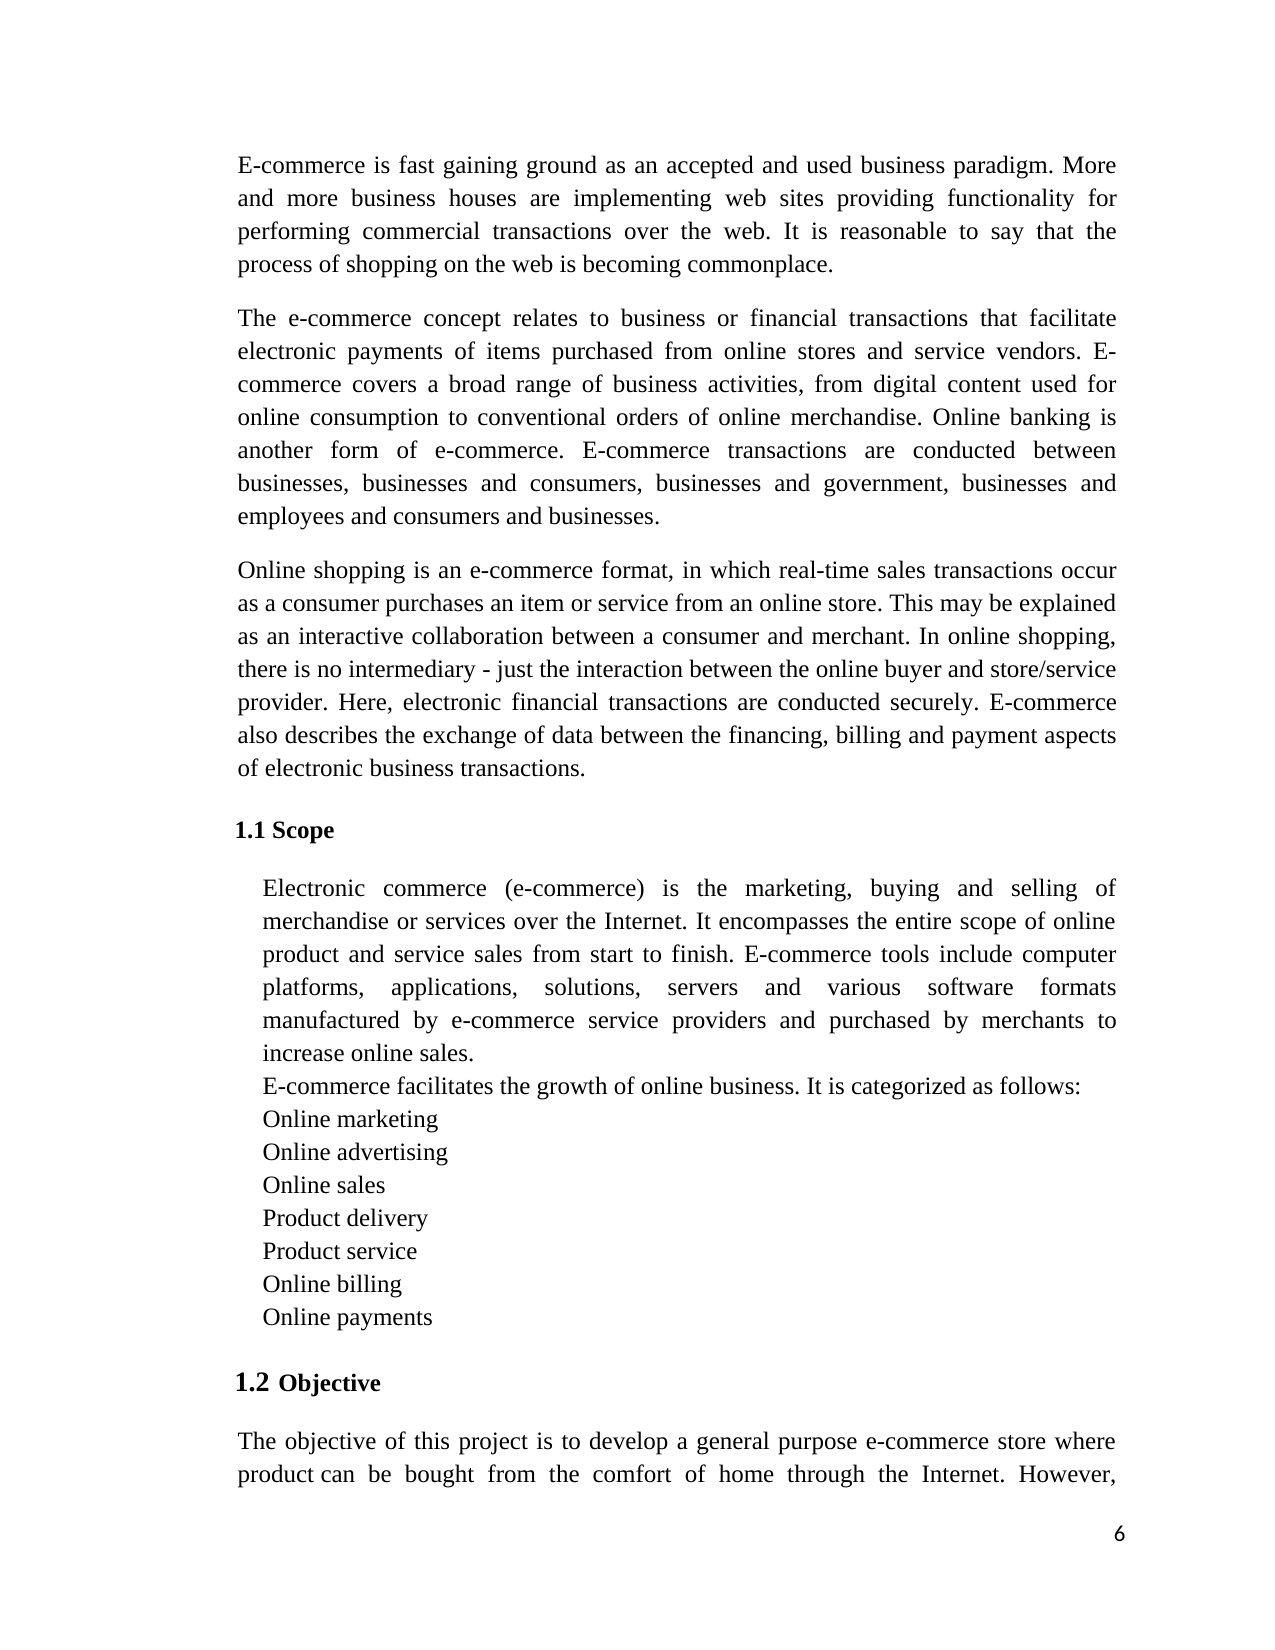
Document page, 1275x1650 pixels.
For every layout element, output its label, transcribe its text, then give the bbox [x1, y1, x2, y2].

list Online payments [262, 1302, 1117, 1331]
subtitle Objective [234, 1364, 1125, 1397]
text The e-commerce concept relates to business or financial transactions that facilitate electronic payments of items purchased from online stores and service vendors. E-commerce covers a broad range of business activities, from digital content used for online consumption to conventional orders of online merchandise. Online banking is another form of e-commerce. E-commerce transactions are conducted between businesses, businesses and consumers, businesses and government, businesses and employees and consumers and businesses. [237, 303, 1117, 530]
list Online marketing [262, 1104, 1117, 1133]
list Online advertising [262, 1137, 1117, 1166]
list Product delivery [262, 1203, 1117, 1232]
list Online sales [262, 1170, 1117, 1199]
list Product service [262, 1236, 1117, 1265]
list Electronic commerce (e-commerce) is the marketing, buying and selling of merchandise or services over the Internet. It encompasses the entire scope of online product and service sales from start to finish. E-commerce tools include computer platforms, applications, solutions, servers and various software formats manufactured by e-commerce service providers and purchased by merchants to increase online sales. [262, 873, 1117, 1067]
subtitle Scope [234, 815, 1125, 844]
list E-commerce facilitates the growth of online business. It is categorized as follows: [262, 1071, 1117, 1100]
list Online billing [262, 1269, 1117, 1298]
text E-commerce is fast gaining ground as an accepted and used business paradigm. More and more business houses are implementing web sites providing functionality for performing commercial transactions over the web. It is reasonable to say that the process of shopping on the web is becoming commonplace. [237, 150, 1117, 278]
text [237, 1426, 1117, 1488]
text Online shopping is an e-commerce format, in which real-time sales transactions occur as a consumer purchases an item or service from an online store. This may be explained as an interactive collaboration between a consumer and merchant. In online shopping, there is no intermediary - just the interaction between the online buyer and store/service provider. Here, electronic financial transactions are conducted securely. E-commerce also describes the exchange of data between the financing, billing and payment aspects of electronic business transactions. [237, 555, 1117, 782]
